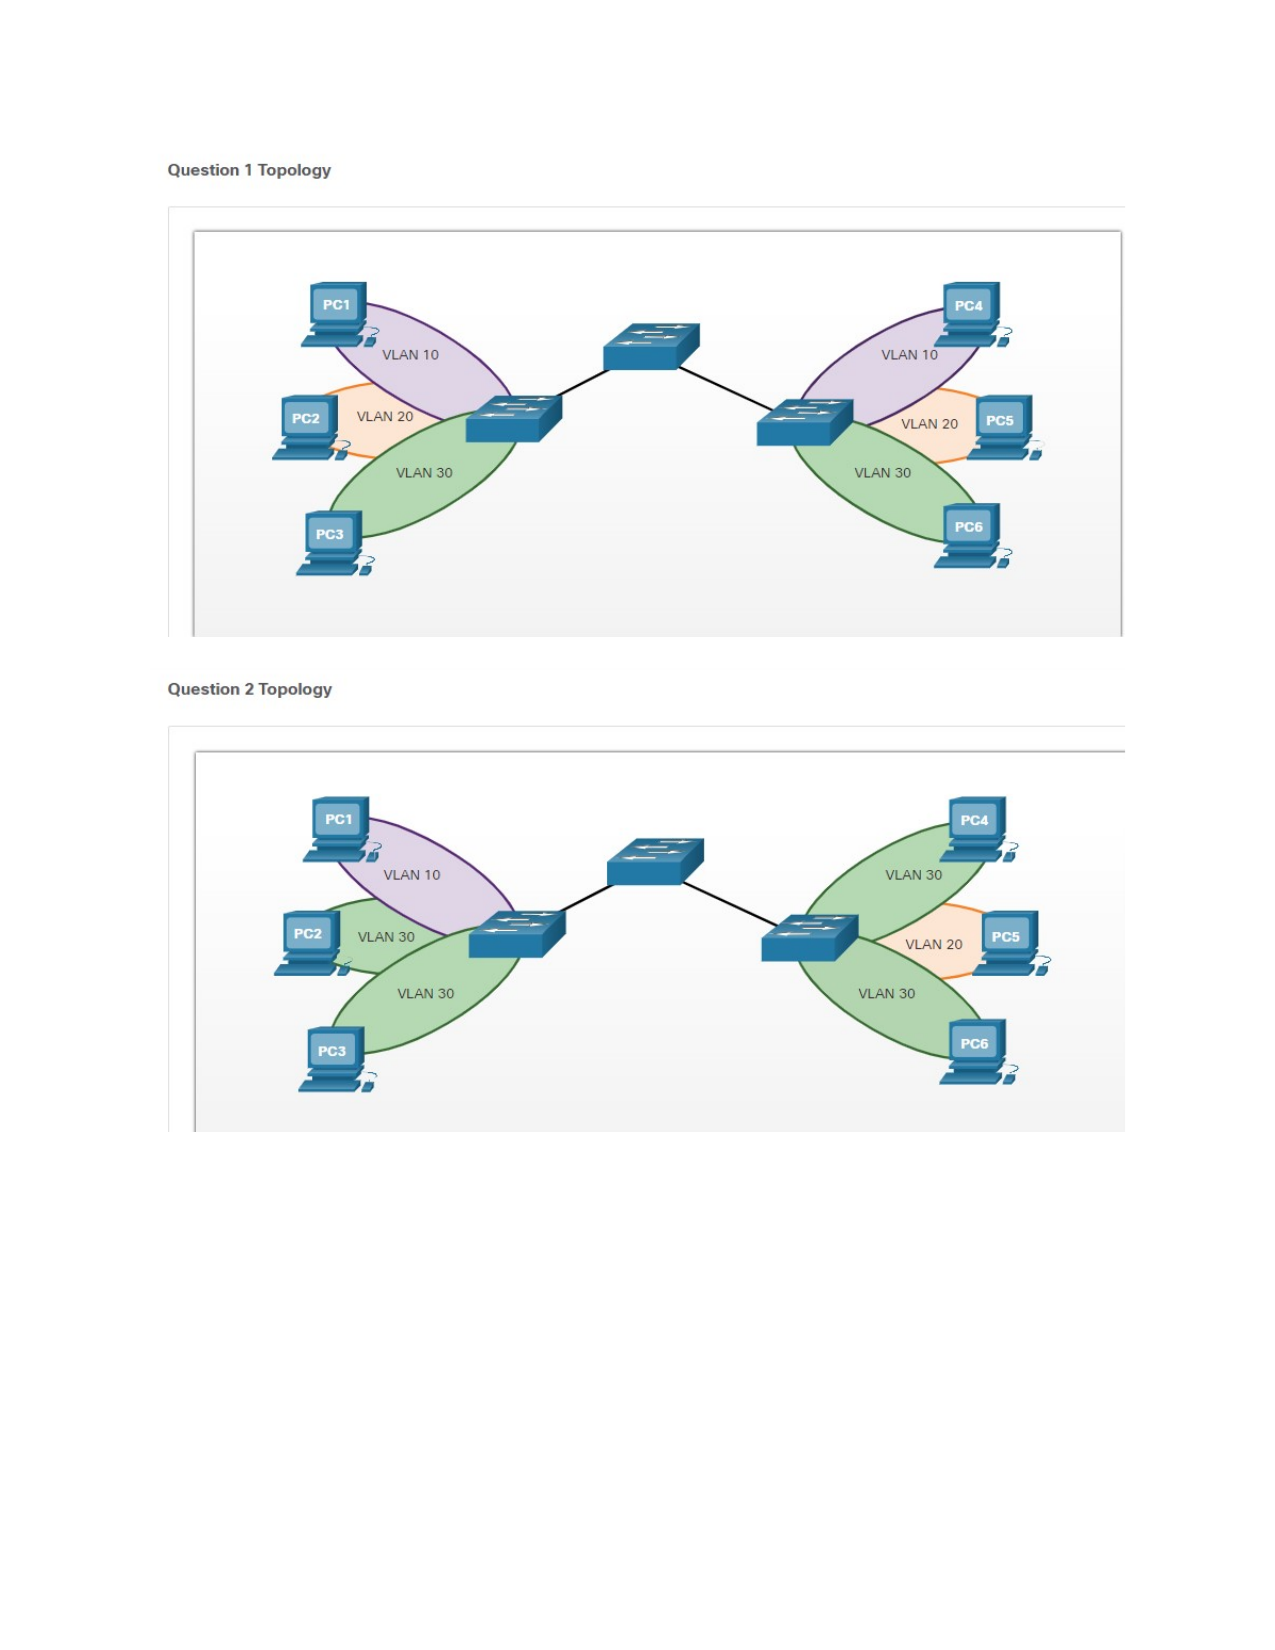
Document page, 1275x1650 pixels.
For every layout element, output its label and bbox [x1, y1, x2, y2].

picture [150, 668, 1125, 1132]
picture [150, 150, 1125, 637]
